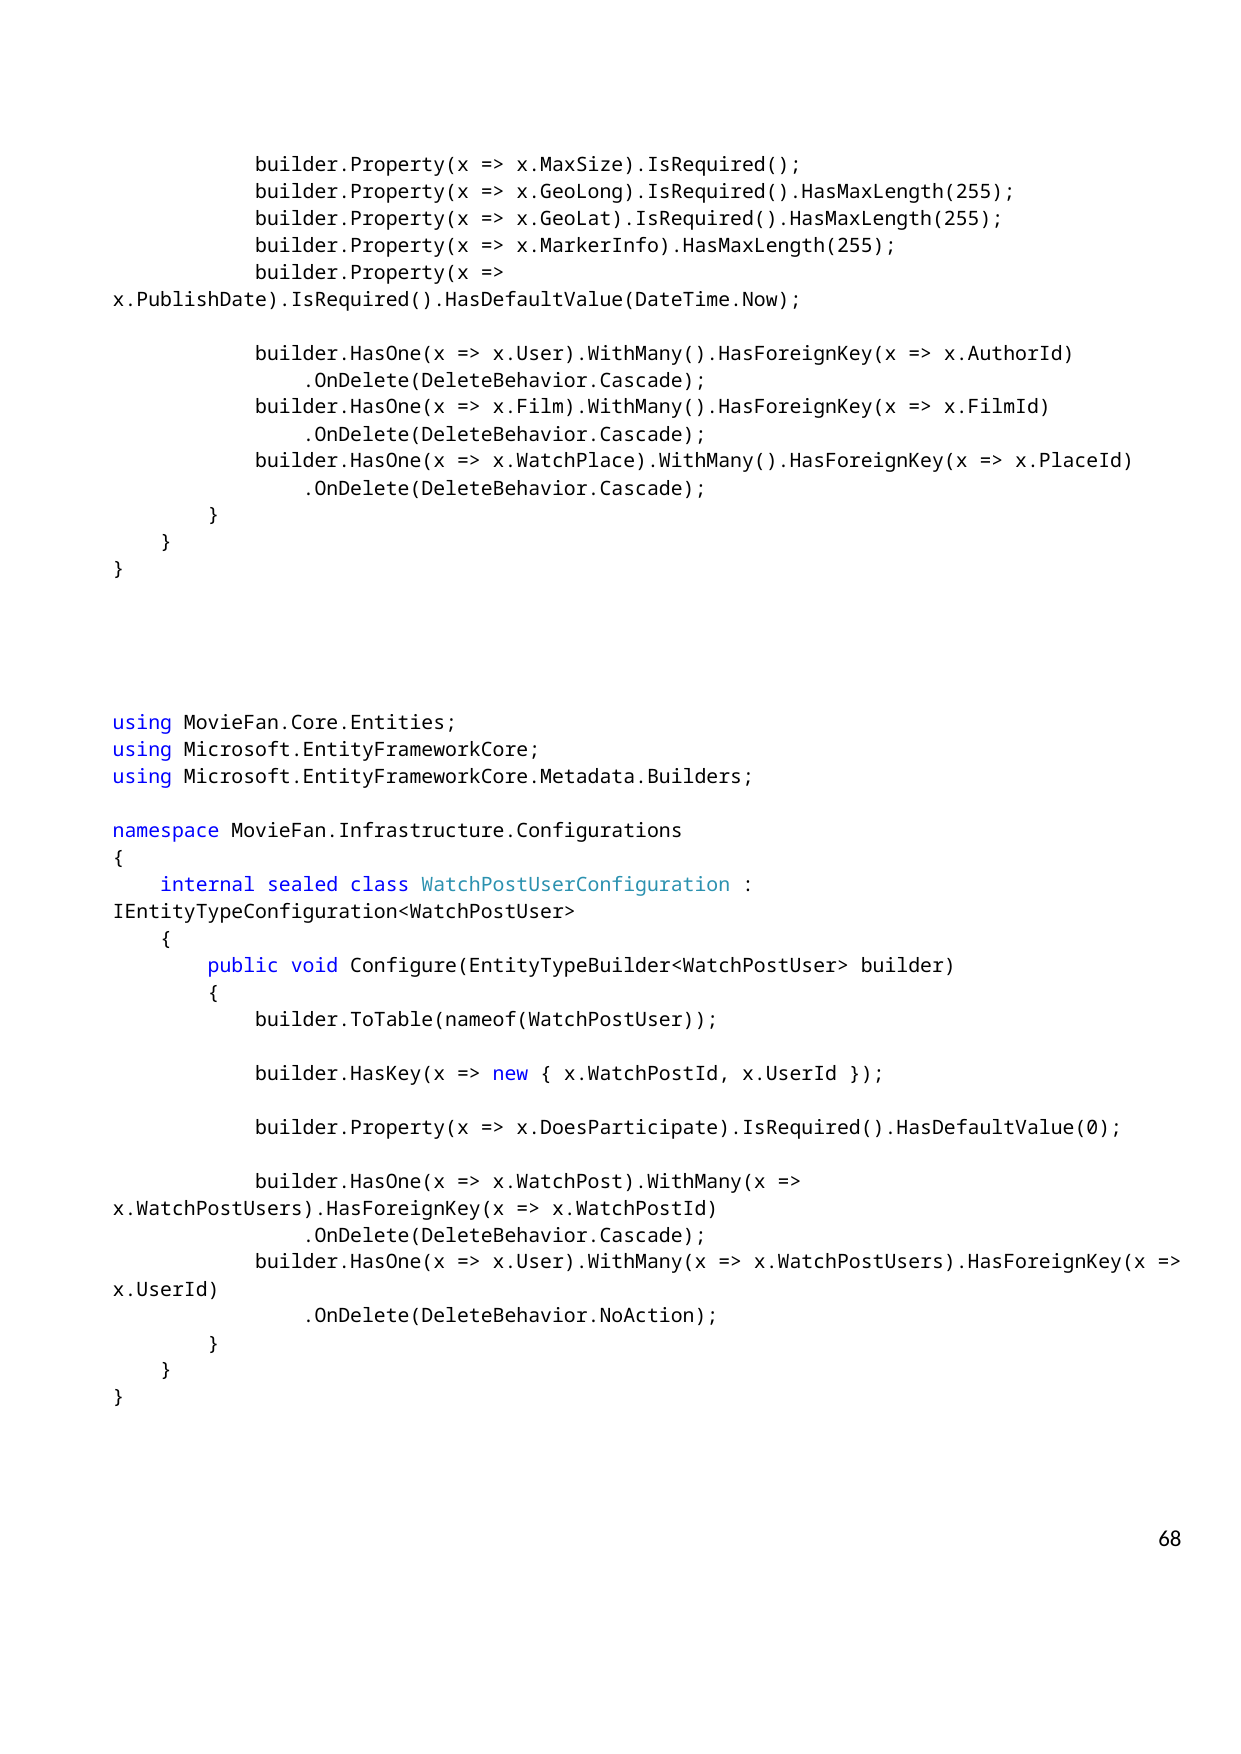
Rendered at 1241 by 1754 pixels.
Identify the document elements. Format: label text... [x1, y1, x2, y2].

text builder.Property(x => x.GeoLat).IsRequired().HasMaxLength(255); [112, 204, 1181, 231]
text builder.Property(x => x.MaxSize).IsRequired(); [112, 150, 1181, 177]
text } [112, 1383, 1181, 1410]
text .OnDelete(DeleteBehavior.Cascade); [112, 420, 1181, 447]
text builder.ToTable(nameof(WatchPostUser)); [112, 1005, 1181, 1032]
text .OnDelete(DeleteBehavior.Cascade); [112, 474, 1181, 501]
text { [112, 978, 1181, 1005]
text builder.Property(x => x.GeoLong).IsRequired().HasMaxLength(255); [112, 177, 1181, 204]
text builder.HasOne(x => x.WatchPlace).WithMany().HasForeignKey(x => x.PlaceId) [112, 447, 1181, 474]
text { [112, 843, 1181, 870]
text builder.HasOne(x => x.Film).WithMany().HasForeignKey(x => x.FilmId) [112, 393, 1181, 420]
text .OnDelete(DeleteBehavior.Cascade); [112, 1221, 1181, 1248]
text .OnDelete(DeleteBehavior.Cascade); [112, 366, 1181, 393]
text builder.HasOne(x => x.WatchPost).WithMany(x => x.WatchPostUsers).HasForeignKey(x => x.WatchPostId) [112, 1167, 1181, 1221]
text .OnDelete(DeleteBehavior.NoAction); [112, 1302, 1181, 1329]
text } [112, 1356, 1181, 1383]
text { [112, 924, 1181, 951]
text builder.HasOne(x => x.User).WithMany(x => x.WatchPostUsers).HasForeignKey(x => x.UserId) [112, 1248, 1181, 1302]
text using MovieFan.Core.Entities; [112, 708, 1181, 735]
text builder.HasKey(x => new { x.WatchPostId, x.UserId }); [112, 1059, 1181, 1086]
text namespace MovieFan.Infrastructure.Configurations [112, 816, 1181, 843]
text builder.Property(x => x.MarkerInfo).HasMaxLength(255); [112, 231, 1181, 258]
text builder.HasOne(x => x.User).WithMany().HasForeignKey(x => x.AuthorId) [112, 339, 1181, 366]
text builder.Property(x => x.PublishDate).IsRequired().HasDefaultValue(DateTime.Now); [112, 258, 1181, 312]
text } [112, 1329, 1181, 1356]
text internal sealed class WatchPostUserConfiguration : IEntityTypeConfiguration<WatchPostUser> [112, 870, 1181, 924]
text builder.Property(x => x.DoesParticipate).IsRequired().HasDefaultValue(0); [112, 1113, 1181, 1140]
text } [112, 528, 1181, 555]
text } [112, 555, 1181, 582]
text using Microsoft.EntityFrameworkCore.Metadata.Builders; [112, 762, 1181, 789]
text using Microsoft.EntityFrameworkCore; [112, 735, 1181, 762]
text } [112, 501, 1181, 528]
text public void Configure(EntityTypeBuilder<WatchPostUser> builder) [112, 951, 1181, 978]
